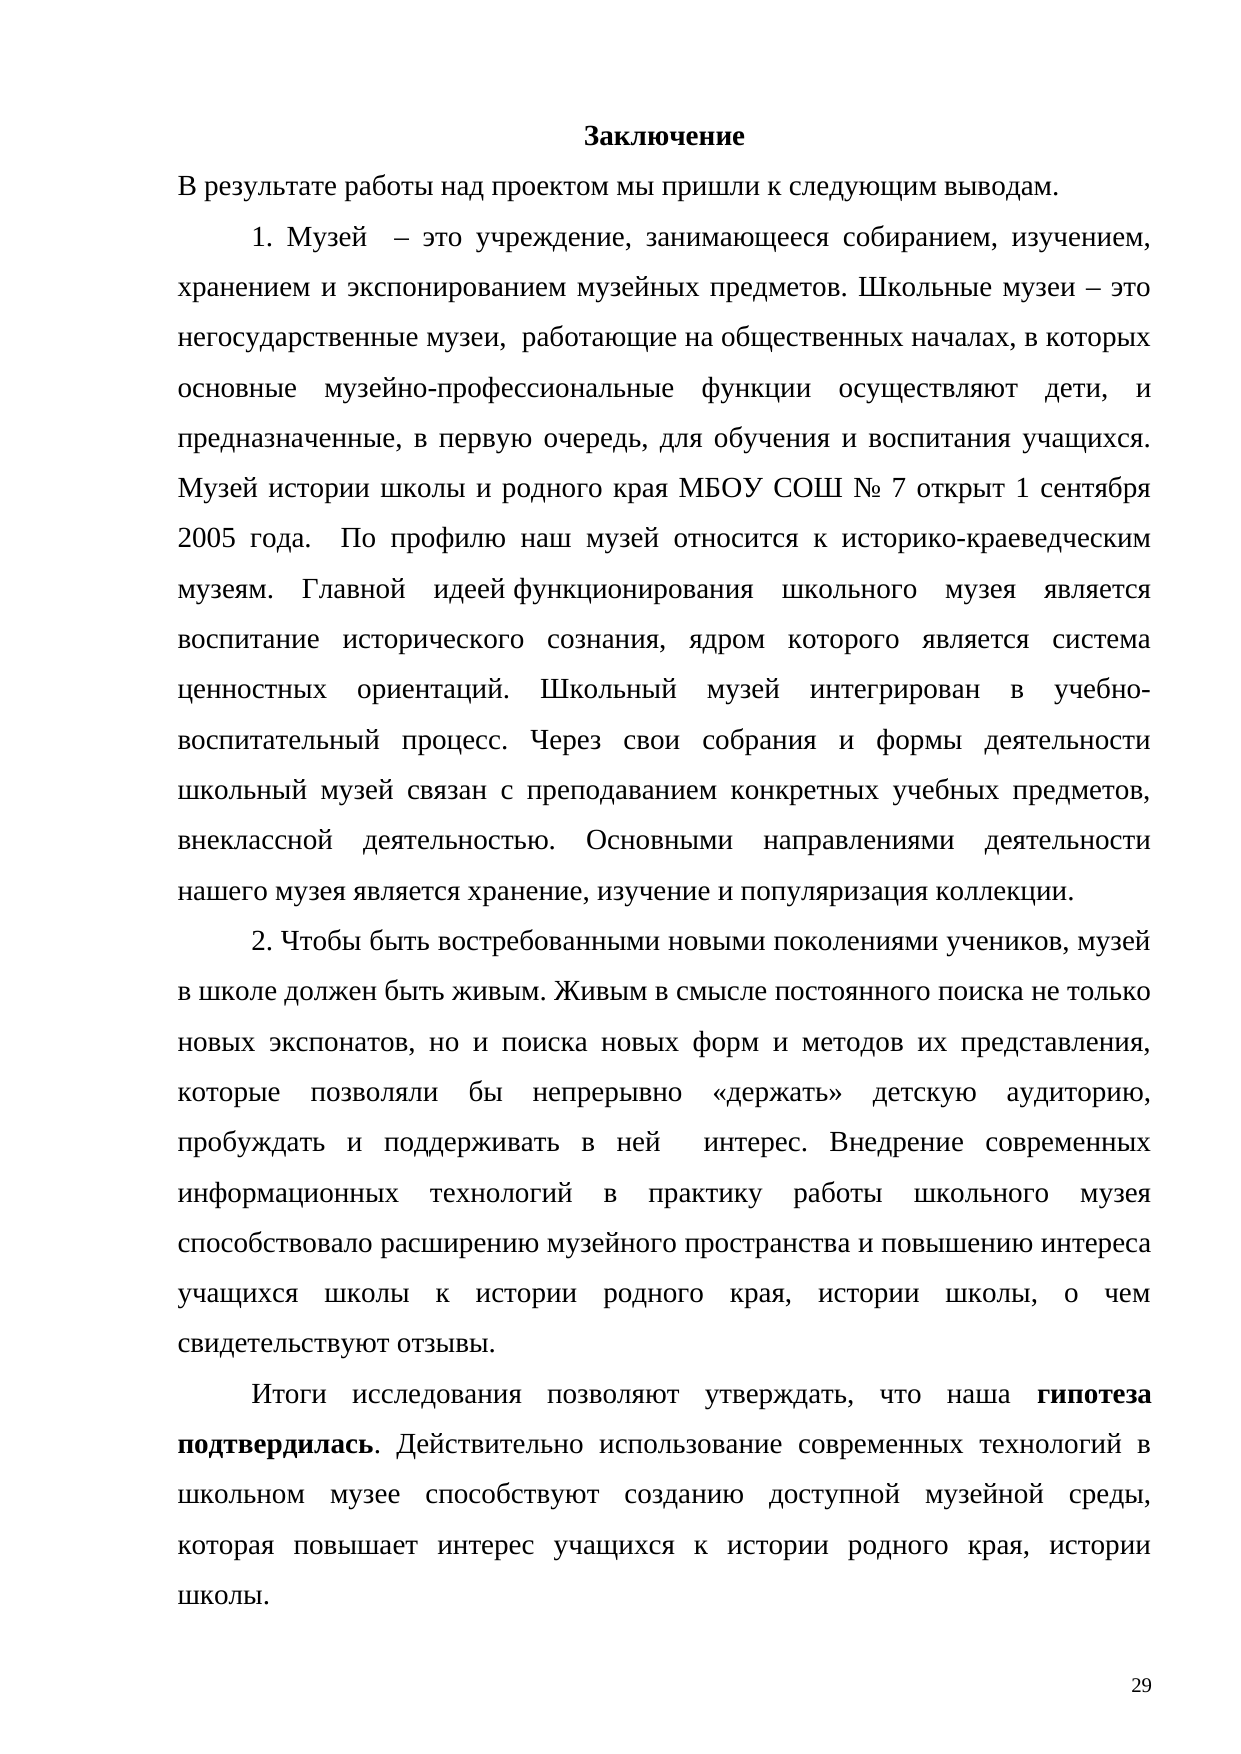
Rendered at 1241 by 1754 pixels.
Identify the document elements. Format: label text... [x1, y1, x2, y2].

text Итоги исследования позволяют утверждать, что наша гипотеза подтвердилась. Действительно использование современных технологий в школьном музее способствуют созданию доступной музейной среды, которая повышает интерес учащихся к истории родного края, истории школы. [177, 1376, 1152, 1611]
text Заключение [177, 118, 1152, 152]
text В результате работы над проектом мы пришли к следующим выводам. [177, 168, 1152, 202]
text 2. Чтобы быть востребованными новыми поколениями учеников, музей в школе должен быть живым. Живым в смысле постоянного поиска не только новых экспонатов, но и поиска новых форм и методов их представления, которые позволяли бы непрерывно «держать» детскую аудиторию, пробуждать и поддерживать в ней интерес. Внедрение современных информационных технологий в практику работы школьного музея способствовало расширению музейного пространства и повышению интереса учащихся школы к истории родного края, истории школы, о чем свидетельствуют отзывы. [177, 923, 1152, 1359]
text 1. Музей – это учреждение, занимающееся собиранием, изучением, хранением и экспонированием музейных предметов. Школьные музеи – это негосударственные музеи, работающие на общественных началах, в которых основные музейно-профессиональные функции осуществляют дети, и предназначенные, в первую очередь, для обучения и воспитания учащихся. Музей истории школы и родного края МБОУ СОШ № 7 открыт 1 сентября 2005 года. По профилю наш музей относится к историко-краеведческим музеям. Главной идеей функционирования школьного музея является воспитание исторического сознания, ядром которого является система ценностных ориентаций. Школьный музей интегрирован в учебно-воспитательный процесс. Через свои собрания и формы деятельности школьный музей связан с преподаванием конкретных учебных предметов, внеклассной деятельностью. Основными направлениями деятельности нашего музея является хранение, изучение и популяризация коллекции. [177, 219, 1152, 906]
